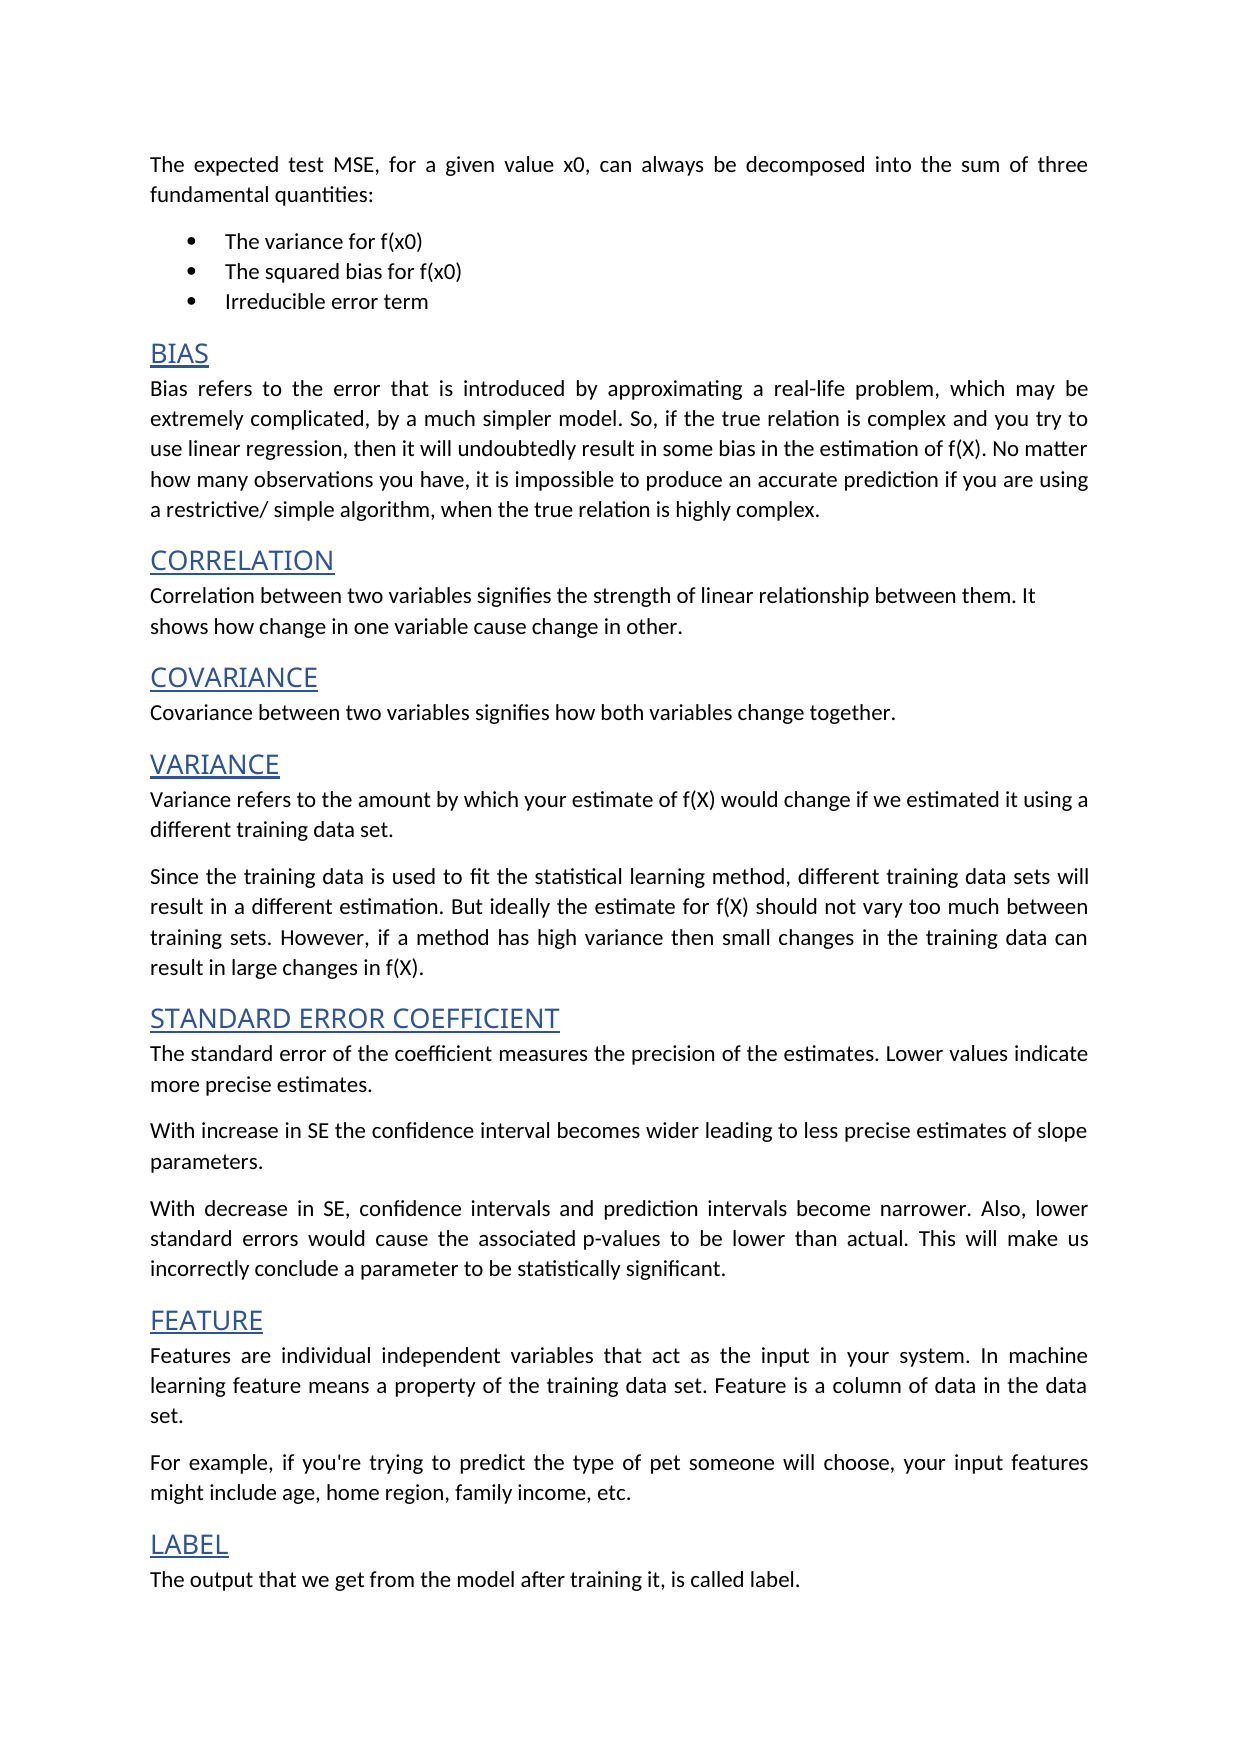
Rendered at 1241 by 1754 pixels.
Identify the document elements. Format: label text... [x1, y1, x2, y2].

text The output that we get from the model after training it, is called label. [150, 1565, 1090, 1593]
text The expected test MSE, for a given value x0, can always be decomposed into the sum of three fundamental quantities: [150, 150, 1090, 208]
subtitle STANDARD ERROR COEFFICIENT [150, 1000, 1090, 1037]
subtitle FEATURE [150, 1301, 1090, 1338]
text Features are individual independent variables that act as the input in your system. In machine learning feature means a property of the training data set. Feature is a column of data in the data set. [150, 1341, 1090, 1429]
subtitle VARIANCE [150, 745, 1090, 782]
text For example, if you're trying to predict the type of pet someone will choose, your input features might include age, home region, family income, etc. [150, 1448, 1090, 1506]
subtitle BIAS [150, 334, 1090, 371]
text The standard error of the coefficient measures the precision of the estimates. Lower values indicate more precise estimates. [150, 1039, 1090, 1098]
text Variance refers to the amount by which your estimate of f(X) would change if we estimated it using a diﬀerent training data set. [150, 785, 1090, 843]
text With increase in SE the confidence interval becomes wider leading to less precise estimates of slope parameters. [150, 1117, 1090, 1175]
subtitle CORRELATION [150, 542, 1090, 579]
subtitle LABEL [150, 1525, 1090, 1562]
text Bias refers to the error that is introduced by approximating a real-life problem, which may be extremely complicated, by a much simpler model. So, if the true relation is complex and you try to use linear regression, then it will undoubtedly result in some bias in the estimation of f(X). No matter how many observations you have, it is impossible to produce an accurate prediction if you are using a restrictive/ simple algorithm, when the true relation is highly complex. [150, 374, 1090, 523]
list The variance for f(x0) [187, 227, 1090, 255]
subtitle COVARIANCE [150, 659, 1090, 696]
list The squared bias for f(x0) [187, 257, 1090, 285]
text Covariance between two variables signifies how both variables change together. [150, 698, 1090, 727]
text With decrease in SE, confidence intervals and prediction intervals become narrower. Also, lower standard errors would cause the associated p-values to be lower than actual. This will make us incorrectly conclude a parameter to be statistically significant. [150, 1194, 1090, 1282]
text Since the training data is used to ﬁt the statistical learning method, diﬀerent training data sets will result in a diﬀerent estimation. But ideally the estimate for f(X) should not vary too much between training sets. However, if a method has high variance then small changes in the training data can result in large changes in f(X). [150, 862, 1090, 981]
text Correlation between two variables signifies the strength of linear relationship between them. It shows how change in one variable cause change in other. [150, 582, 1090, 640]
list Irreducible error term [187, 287, 1090, 316]
